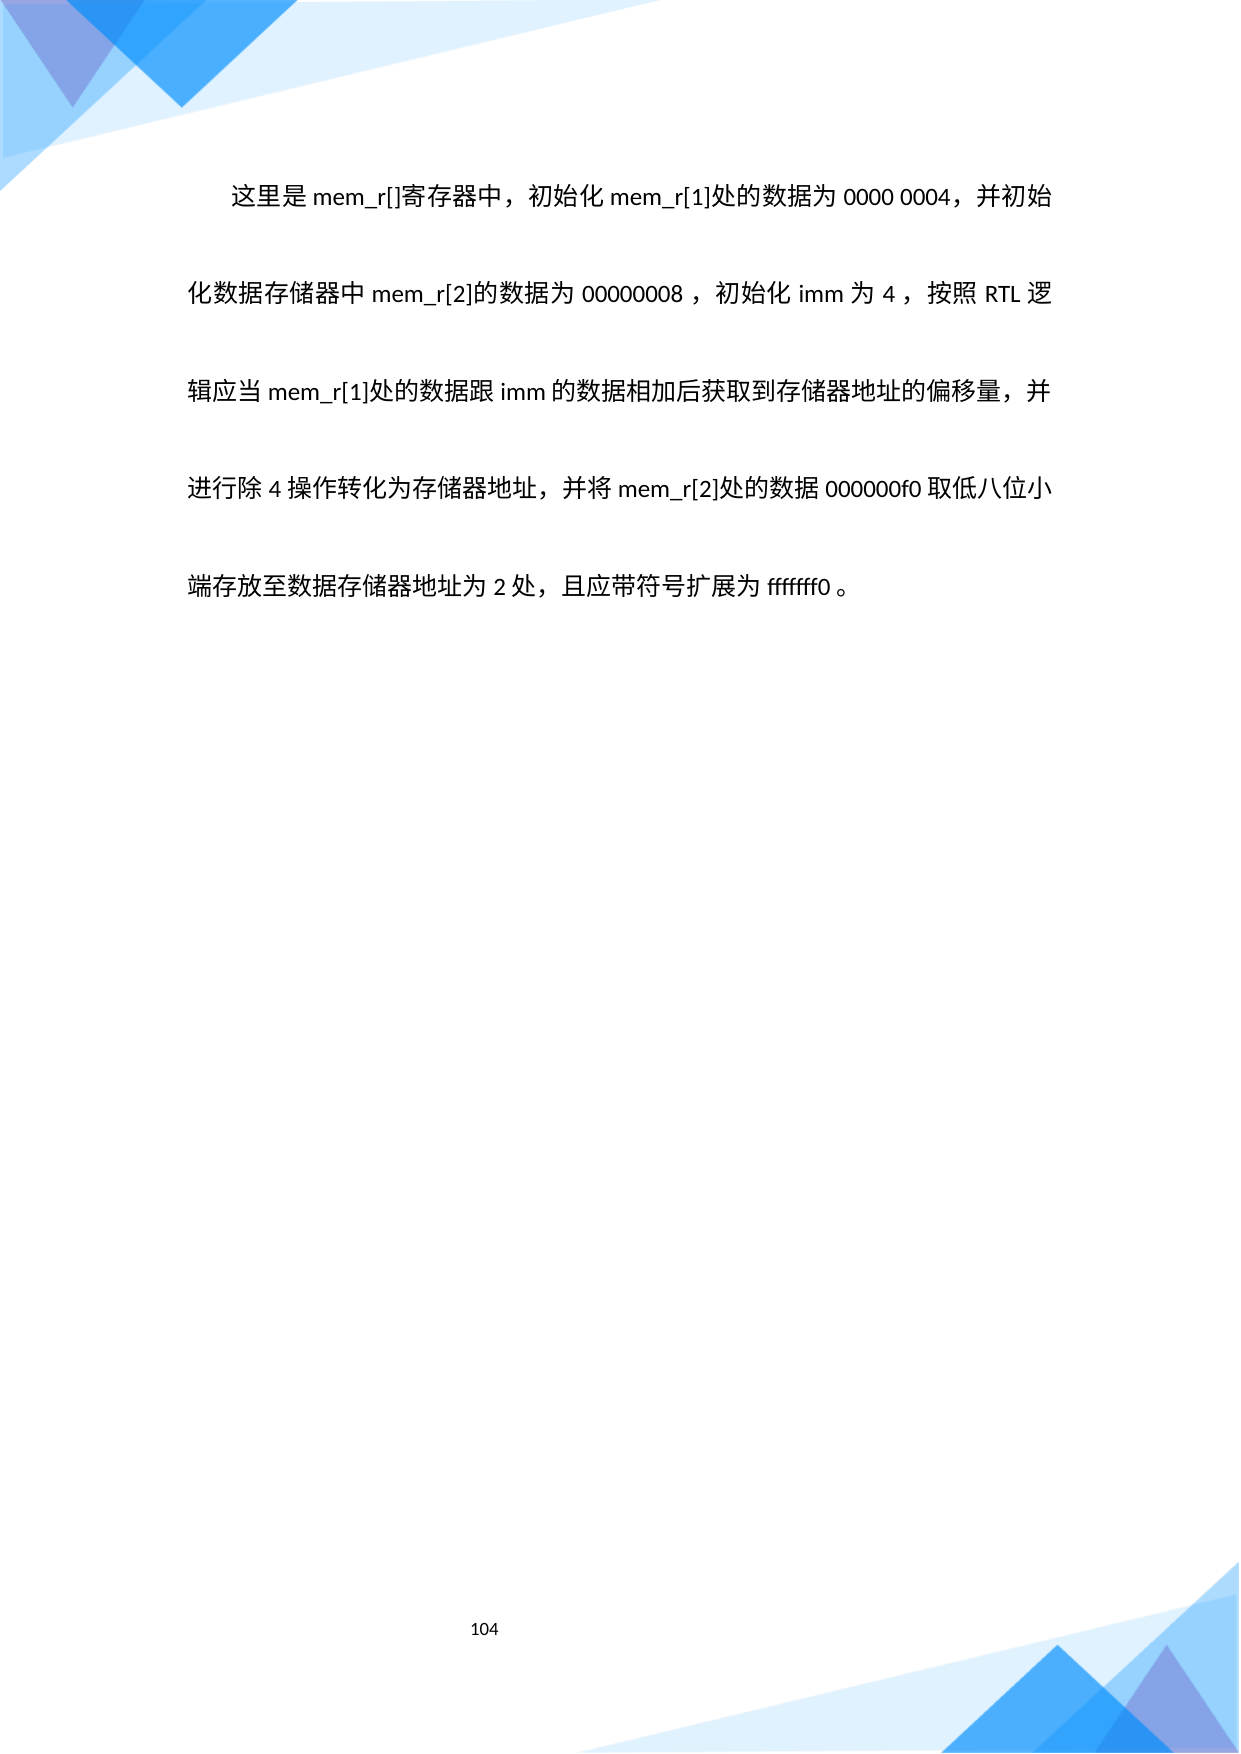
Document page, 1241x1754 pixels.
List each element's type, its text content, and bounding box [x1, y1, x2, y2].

picture [576, 1562, 1238, 1752]
picture [0, 0, 663, 191]
text 这里是mem_r[]寄存器中，初始化mem_r[1]处的数据为0000 0004，并初始化数据存储器中mem_r[2]的数据为 00000008 ，初始化 imm 为 4 ，按照 RTL 逻辑应当mem_r[1]处的数据跟 imm 的数据相加后获取到存储器地址的偏移量，并进行除 4 操作转化为存储器地址，并将mem_r[2]处的数据 000000f0 取低八位小端存放至数据存储器地址为 2 处，且应带符号扩展为 fffffff0 。 [187, 162, 1053, 617]
